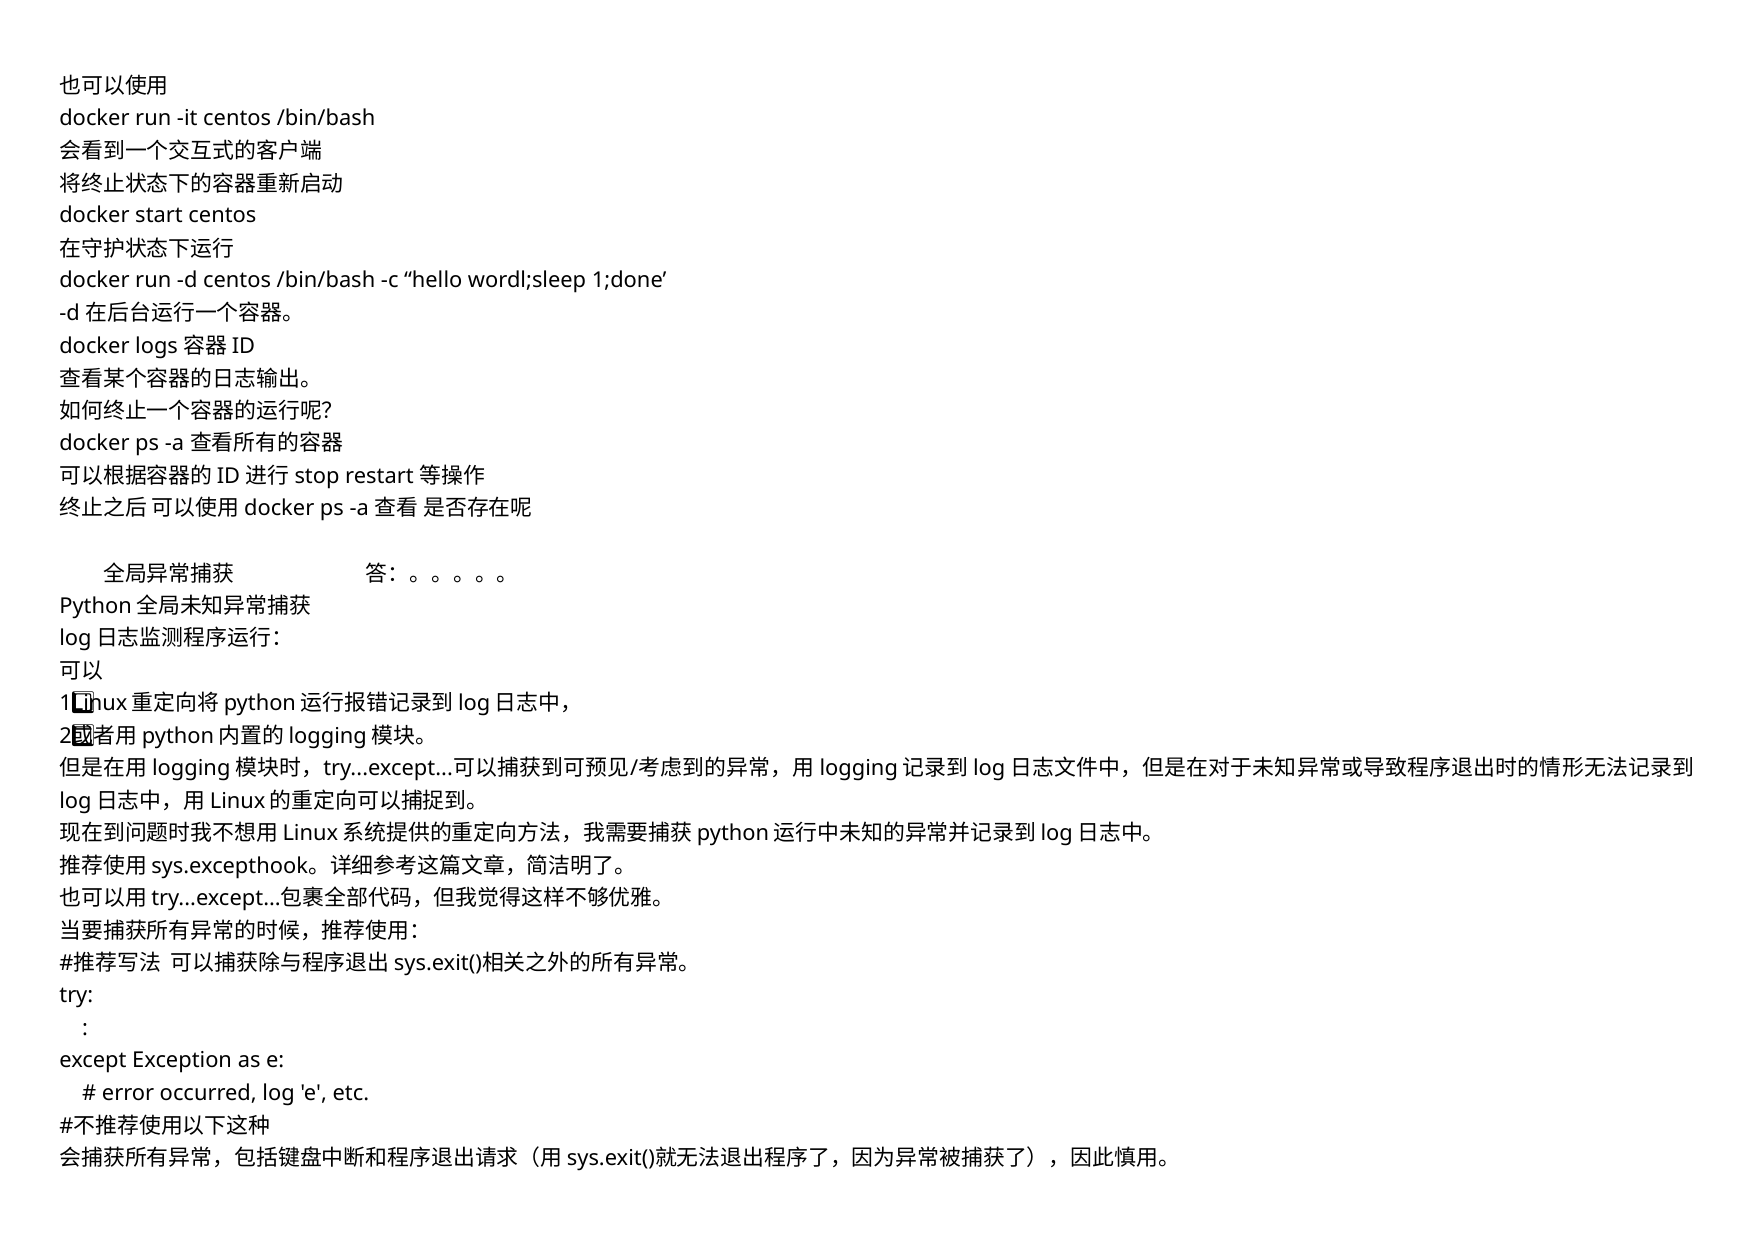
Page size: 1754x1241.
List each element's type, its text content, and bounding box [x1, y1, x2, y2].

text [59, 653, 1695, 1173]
text docker run -d centos /bin/bash -c “hello wordl;sleep 1;done’ [59, 263, 1695, 295]
text 全局异常捕获 答：。。。。。 [59, 555, 1695, 588]
text -d 在后台运行一个容器。 [59, 295, 1695, 328]
text 可以根据容器的ID 进行 stop restart 等操作 [59, 458, 1695, 490]
text Python全局未知异常捕获 [59, 588, 1695, 620]
text docker start centos [59, 198, 1695, 230]
text 会看到一个交互式的客户端 [59, 133, 1695, 165]
text 也可以使用 [59, 68, 1695, 100]
text 在守护状态下运行 [59, 230, 1695, 263]
text docker logs 容器ID [59, 328, 1695, 360]
text 终止之后 可以使用 docker ps -a 查看 是否存在呢 [59, 490, 1695, 523]
text 将终止状态下的容器重新启动 [59, 165, 1695, 198]
text 如何终止一个容器的运行呢？ [59, 393, 1695, 425]
text log日志监测程序运行： [59, 620, 1695, 653]
text docker run -it centos /bin/bash [59, 100, 1695, 133]
text docker ps -a 查看所有的容器 [59, 425, 1695, 458]
text 查看某个容器的日志输出。 [59, 360, 1695, 393]
